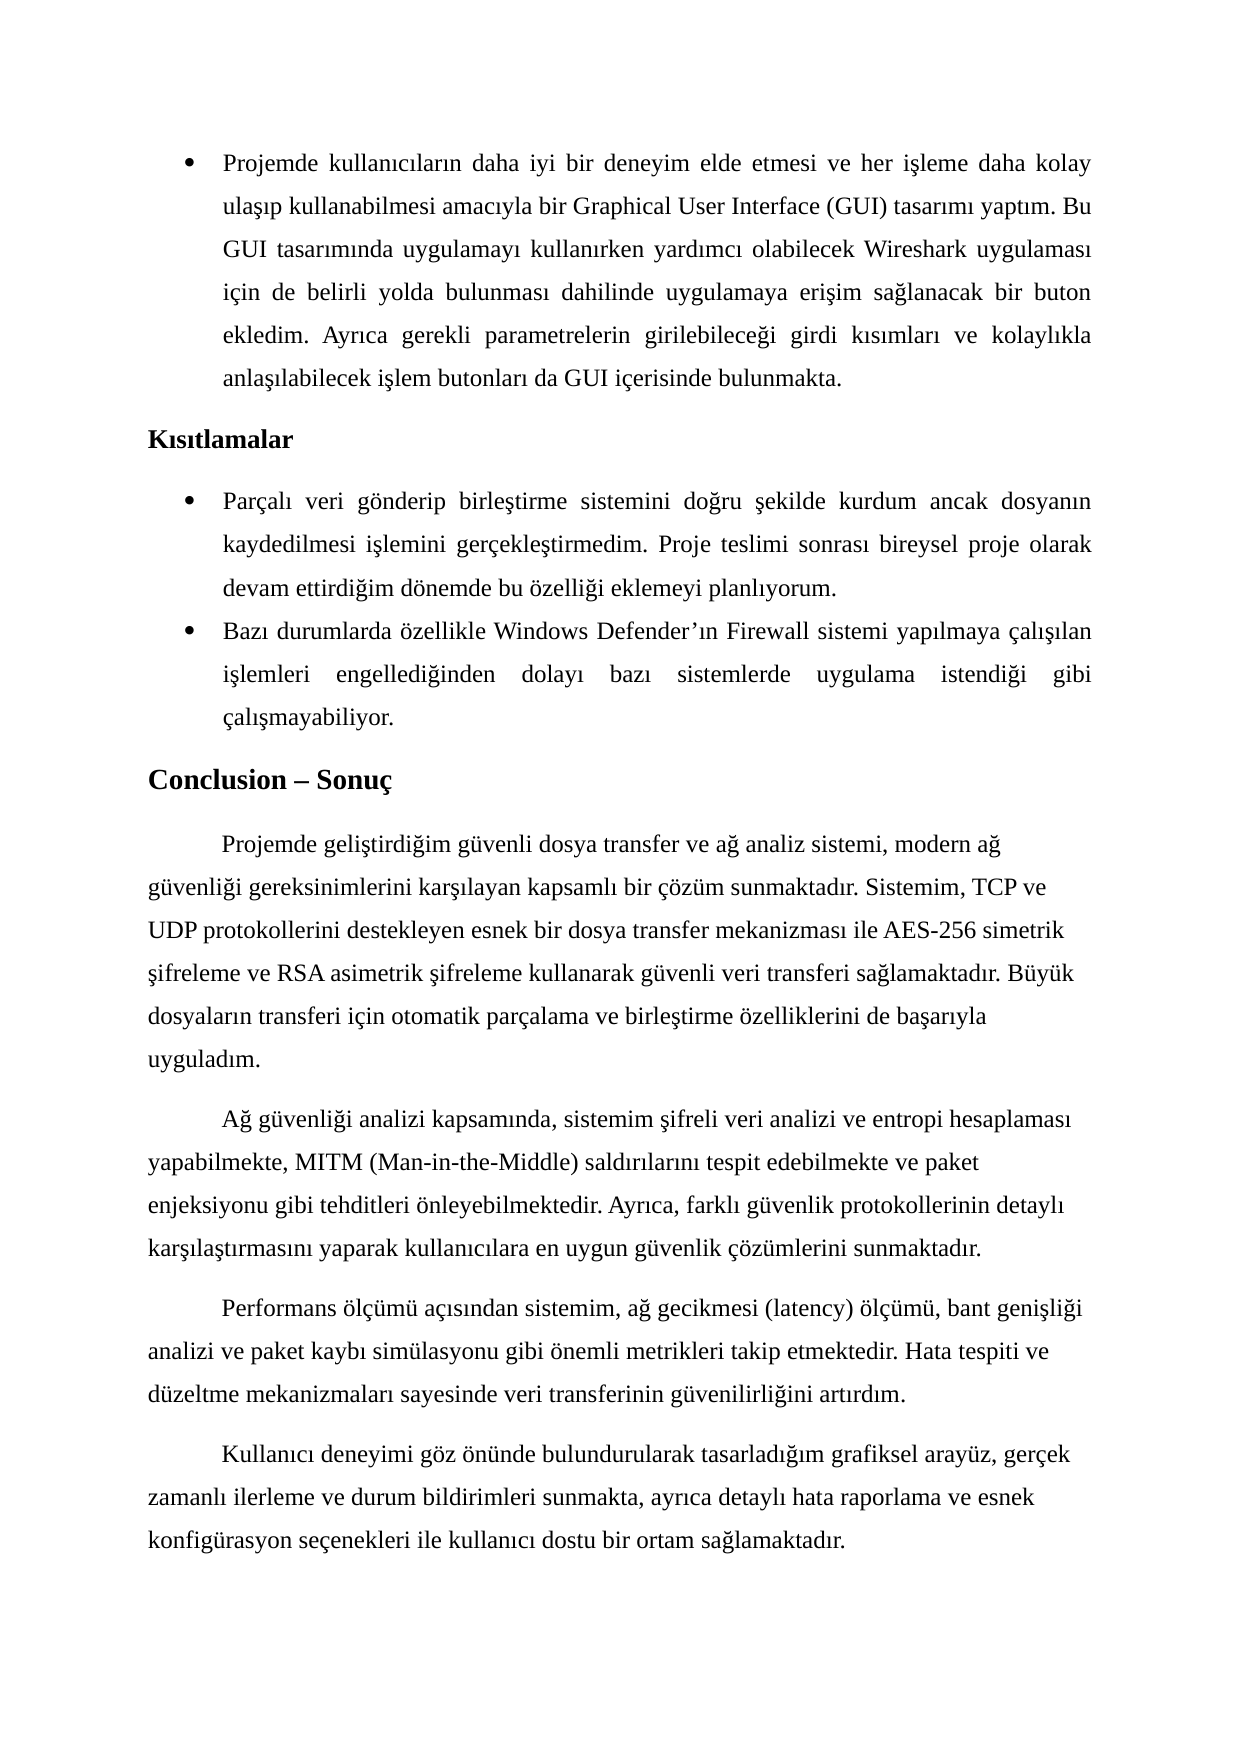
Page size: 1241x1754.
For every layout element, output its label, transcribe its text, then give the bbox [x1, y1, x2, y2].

text Kullanıcı deneyimi göz önünde bulundurularak tasarladığım grafiksel arayüz, gerçek zamanlı ilerleme ve durum bildirimleri sunmakta, ayrıca detaylı hata raporlama ve esnek konfigürasyon seçenekleri ile kullanıcı dostu bir ortam sağlamaktadır. [148, 1439, 1093, 1554]
text Ağ güvenliği analizi kapsamında, sistemim şifreli veri analizi ve entropi hesaplaması yapabilmekte, MITM (Man-in-the-Middle) saldırılarını tespit edebilmekte ve paket enjeksiyonu gibi tehditleri önleyebilmektedir. Ayrıca, farklı güvenlik protokollerinin detaylı karşılaştırmasını yaparak kullanıcılara en uygun güvenlik çözümlerini sunmaktadır. [148, 1104, 1093, 1262]
list Projemde kullanıcıların daha iyi bir deneyim elde etmesi ve her işleme daha kolay ulaşıp kullanabilmesi amacıyla bir Graphical User Interface (GUI) tasarımı yaptım. Bu GUI tasarımında uygulamayı kullanırken yardımcı olabilecek Wireshark uygulaması için de belirli yolda bulunması dahilinde uygulamaya erişim sağlanacak bir buton ekledim. Ayrıca gerekli parametrelerin girilebileceği girdi kısımları ve kolaylıkla anlaşılabilecek işlem butonları da GUI içerisinde bulunmakta. [185, 148, 1093, 392]
text Kısıtlamalar [148, 423, 1093, 454]
text Performans ölçümü açısından sistemim, ağ gecikmesi (latency) ölçümü, bant genişliği analizi ve paket kaybı simülasyonu gibi önemli metrikleri takip etmektedir. Hata tespiti ve düzeltme mekanizmaları sayesinde veri transferinin güvenilirliğini artırdım. [148, 1293, 1093, 1408]
text Conclusion – Sonuç [148, 762, 1093, 795]
text Projemde geliştirdiğim güvenli dosya transfer ve ağ analiz sistemi, modern ağ güvenliği gereksinimlerini karşılayan kapsamlı bir çözüm sunmaktadır. Sistemim, TCP ve UDP protokollerini destekleyen esnek bir dosya transfer mekanizması ile AES-256 simetrik şifreleme ve RSA asimetrik şifreleme kullanarak güvenli veri transferi sağlamaktadır. Büyük dosyaların transferi için otomatik parçalama ve birleştirme özelliklerini de başarıyla uyguladım. [148, 829, 1093, 1073]
list Parçalı veri gönderip birleştirme sistemini doğru şekilde kurdum ancak dosyanın kaydedilmesi işlemini gerçekleştirmedim. Proje teslimi sonrası bireysel proje olarak devam ettirdiğim dönemde bu özelliği eklemeyi planlıyorum. [185, 486, 1093, 601]
list Bazı durumlarda özellikle Windows Defender’ın Firewall sistemi yapılmaya çalışılan işlemleri engellediğinden dolayı bazı sistemlerde uygulama istendiği gibi çalışmayabiliyor. [185, 616, 1093, 731]
